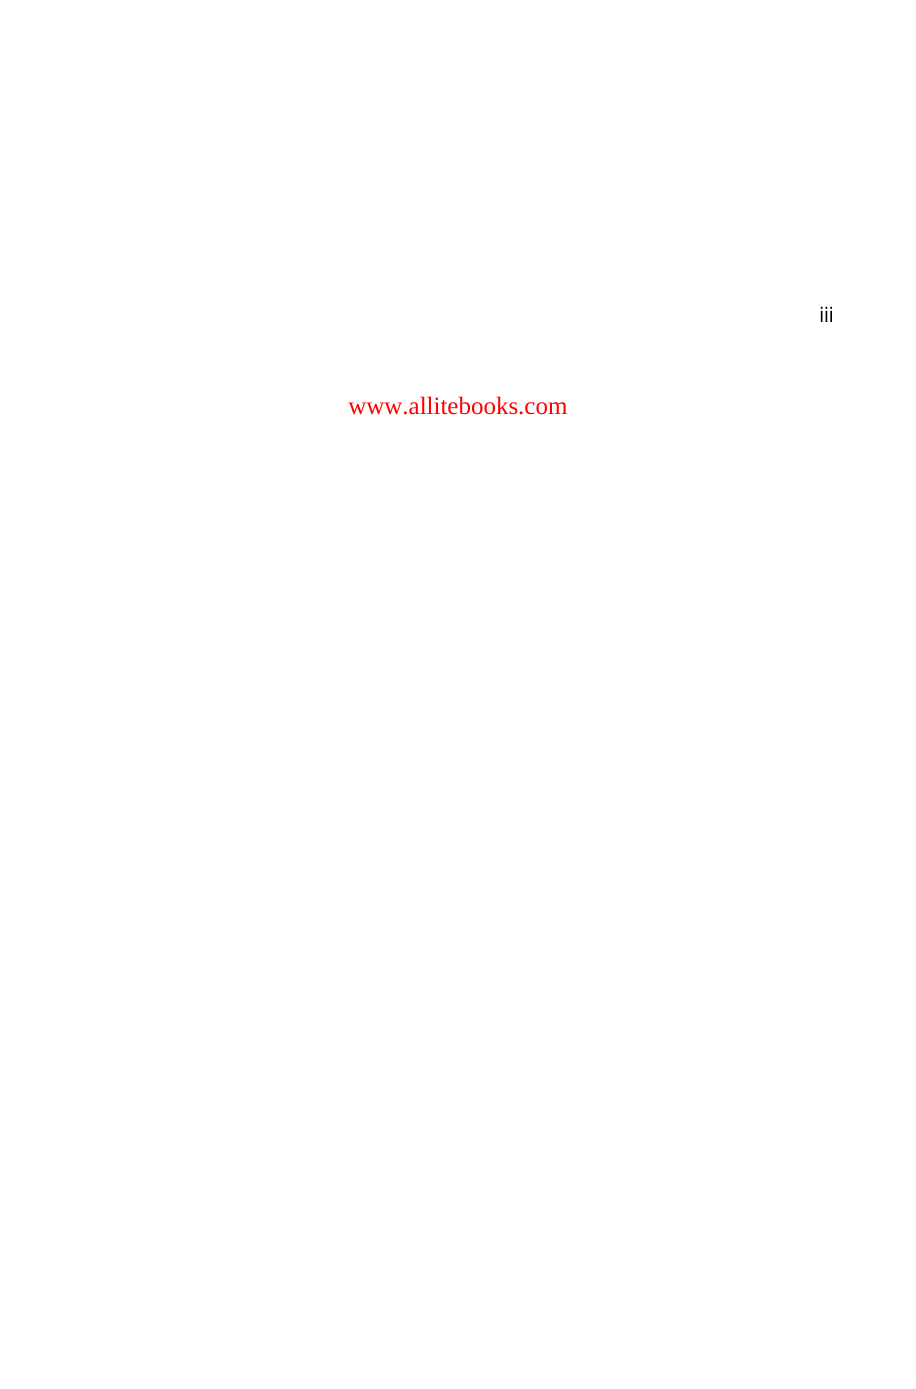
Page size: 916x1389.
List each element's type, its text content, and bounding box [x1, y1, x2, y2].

text www.allitebooks.com [118, 391, 797, 419]
subtitle iii [140, 300, 834, 328]
